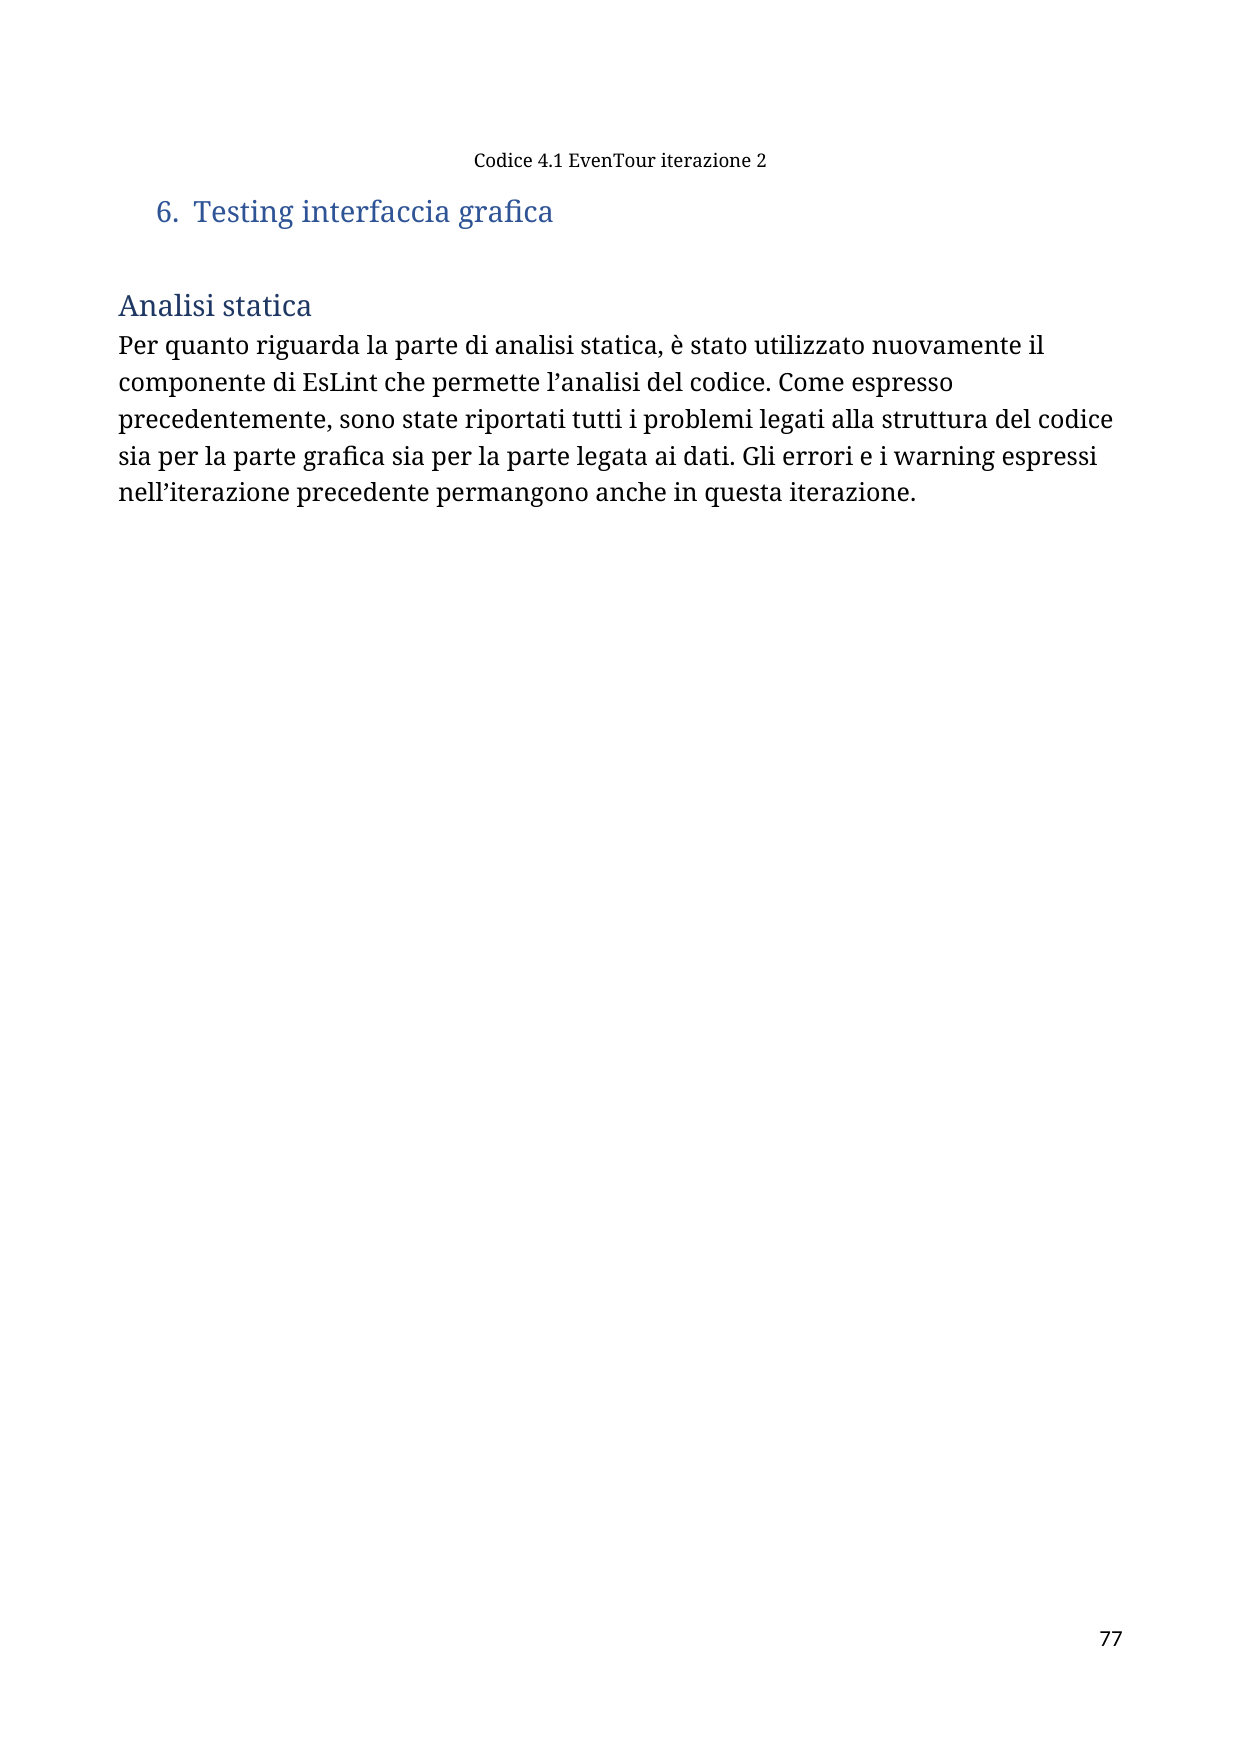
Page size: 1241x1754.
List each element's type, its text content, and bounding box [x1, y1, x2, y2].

text Per quanto riguarda la parte di analisi statica, è stato utilizzato nuovamente il componente di EsLint che permette l’analisi del codice. Come espresso precedentemente, sono state riportati tutti i problemi legati alla struttura del codice sia per la parte grafica sia per la parte legata ai dati. Gli errori e i warning espressi nell’iterazione precedente permangono anche in questa iterazione. [118, 328, 1122, 509]
subtitle Analisi statica [118, 285, 1122, 325]
subtitle Testing interfaccia grafica [156, 192, 1122, 231]
text Codice 4.1 EvenTour iterazione 2 [118, 148, 1122, 173]
